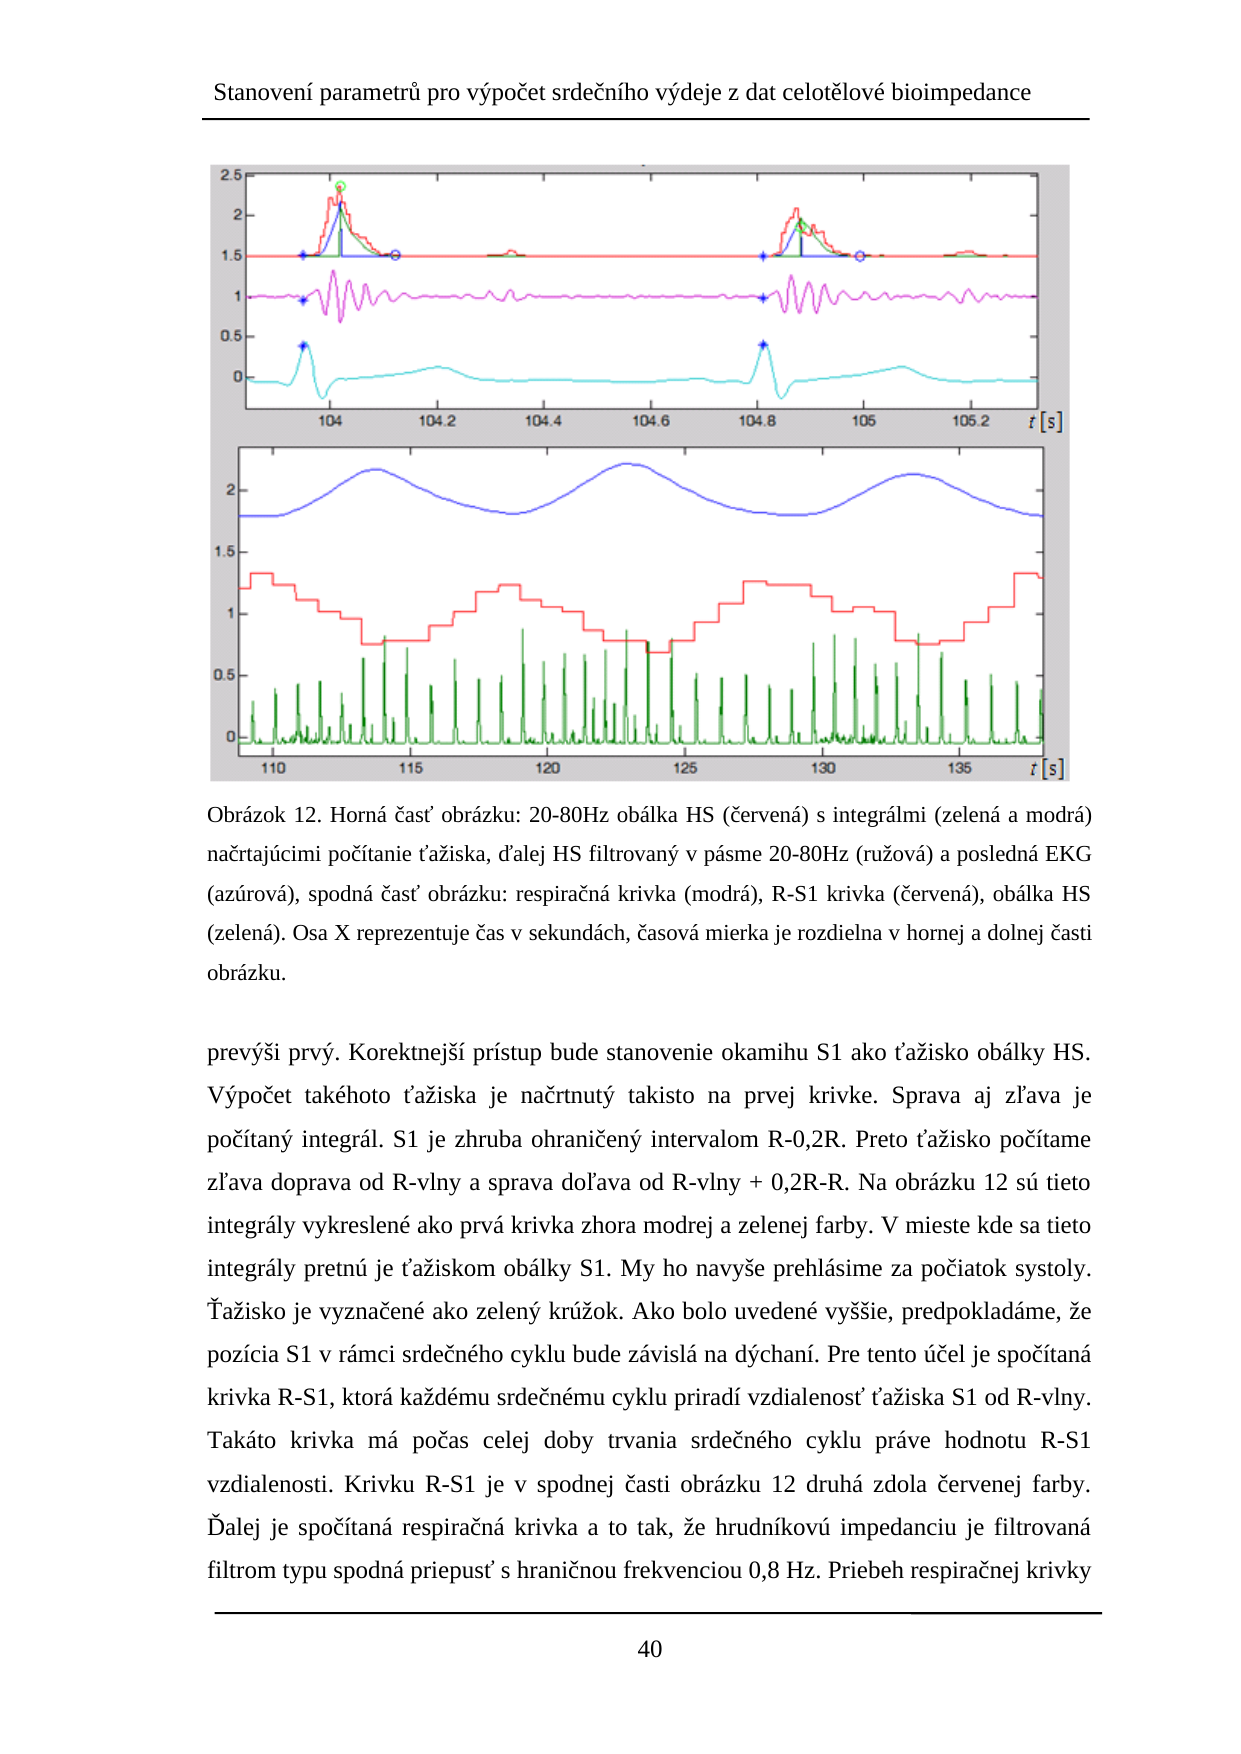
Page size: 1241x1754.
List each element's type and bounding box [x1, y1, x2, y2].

picture [206, 162, 1073, 783]
text [207, 163, 1092, 985]
text [207, 1037, 1092, 1584]
